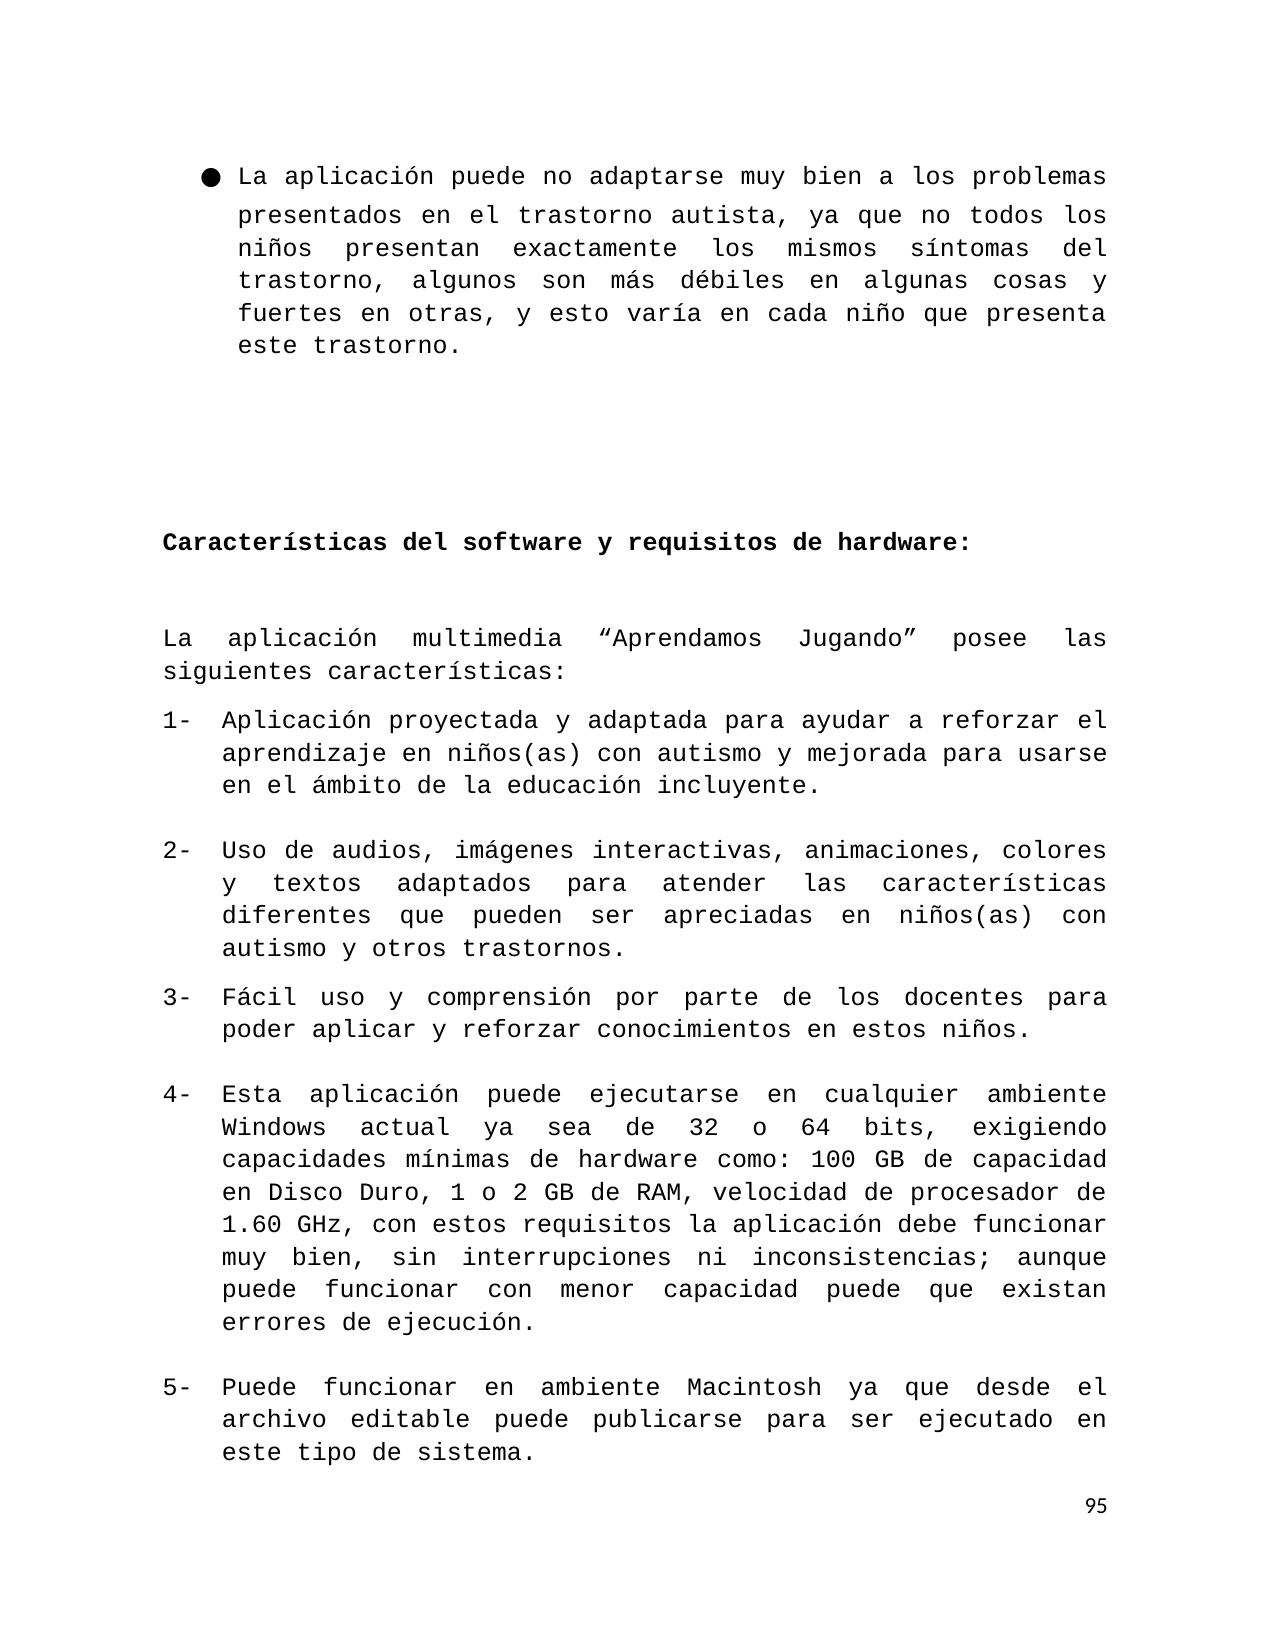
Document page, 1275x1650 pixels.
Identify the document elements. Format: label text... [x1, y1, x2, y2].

list Aplicación proyectada y adaptada para ayudar a reforzar el aprendizaje en niños(as) con autismo y mejorada para usarse en el ámbito de la educación incluyente. [162, 708, 1107, 801]
list La aplicación puede no adaptarse muy bien a los problemas presentados en el trastorno autista, ya que no todos los niños presentan exactamente los mismos síntomas del trastorno, algunos son más débiles en algunas cosas y fuertes en otras, y esto varía en cada niño que presenta este trastorno. [200, 148, 1107, 361]
text Características del software y requisitos de hardware: [162, 530, 1107, 558]
list Esta aplicación puede ejecutarse en cualquier ambiente Windows actual ya sea de 32 o 64 bits, exigiendo capacidades mínimas de hardware como: 100 GB de capacidad en Disco Duro, 1 o 2 GB de RAM, velocidad de procesador de 1.60 GHz, con estos requisitos la aplicación debe funcionar muy bien, sin interrupciones ni inconsistencias; aunque puede funcionar con menor capacidad puede que existan errores de ejecución. [162, 1082, 1107, 1338]
list Uso de audios, imágenes interactivas, animaciones, colores y textos adaptados para atender las características diferentes que pueden ser apreciadas en niños(as) con autismo y otros trastornos. [162, 838, 1107, 963]
list Puede funcionar en ambiente Macintosh ya que desde el archivo editable puede publicarse para ser ejecutado en este tipo de sistema. [162, 1374, 1107, 1468]
text La aplicación multimedia “Aprendamos Jugando” posee las siguientes características: [162, 626, 1107, 687]
list Fácil uso y comprensión por parte de los docentes para poder aplicar y reforzar conocimientos en estos niños. [162, 984, 1107, 1045]
